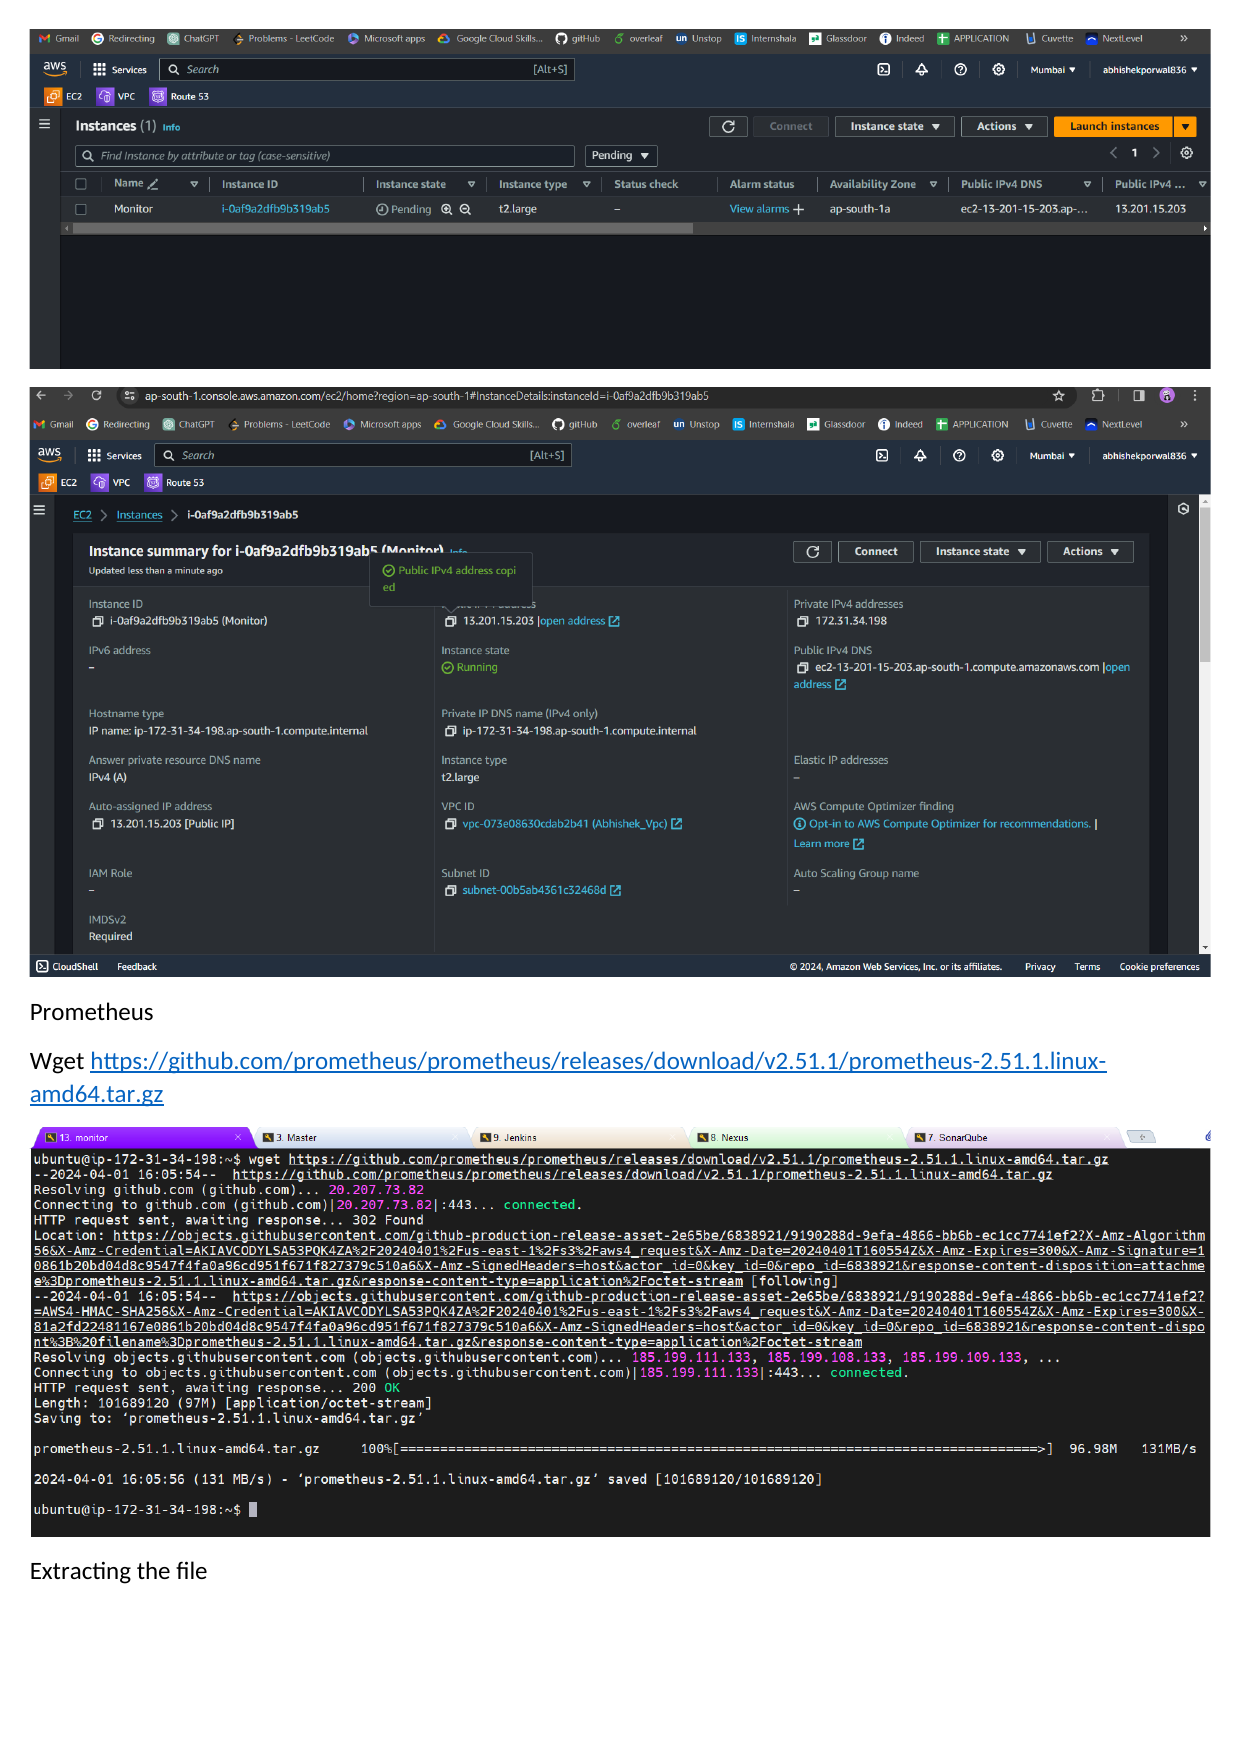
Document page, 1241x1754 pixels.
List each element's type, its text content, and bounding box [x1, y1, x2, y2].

picture [29, 29, 1211, 369]
text Extracting the file [29, 1555, 1211, 1586]
picture [29, 387, 1211, 977]
text Prometheus [29, 996, 1211, 1026]
picture [29, 1127, 1211, 1537]
text Wget https://github.com/prometheus/prometheus/releases/download/v2.51.1/prometheus-2.51.1.linux-amd64.tar.gz [29, 1045, 1211, 1109]
